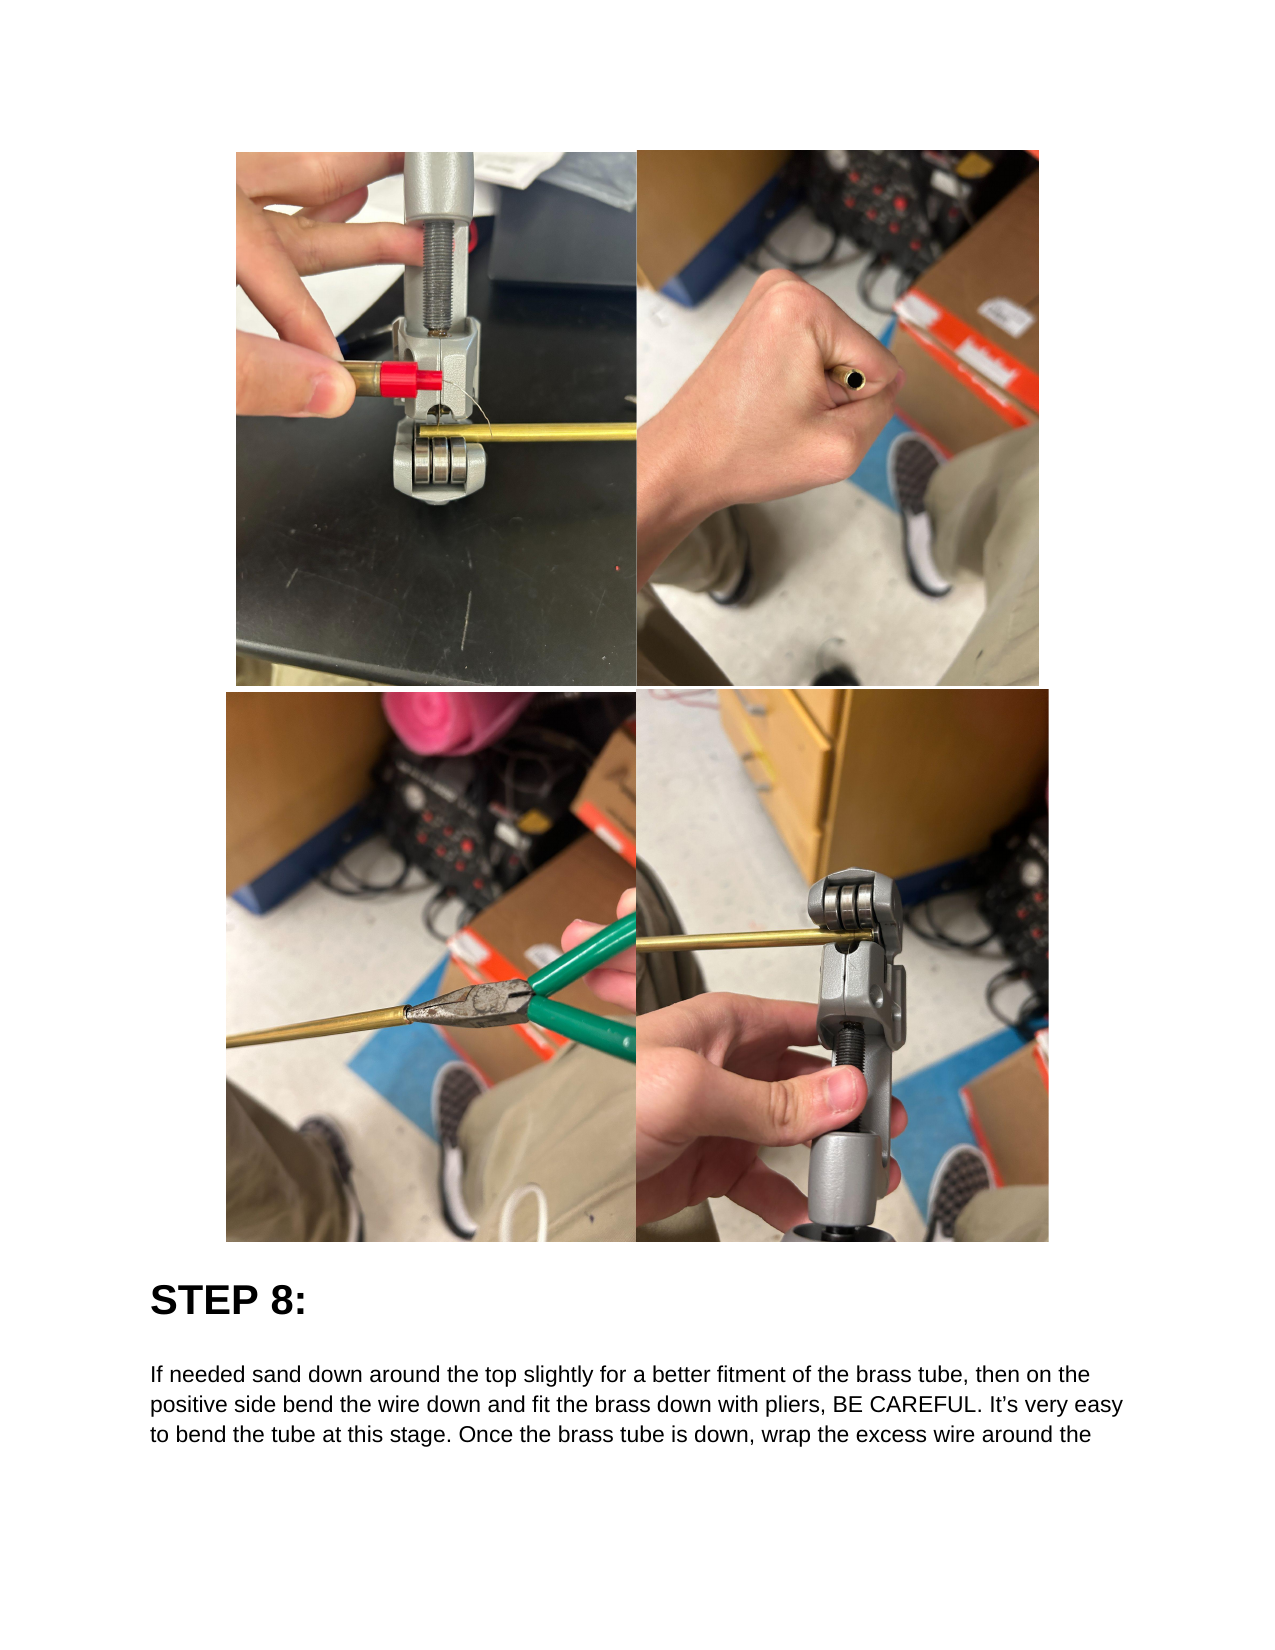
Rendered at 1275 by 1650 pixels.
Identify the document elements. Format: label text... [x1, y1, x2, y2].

picture [236, 150, 1039, 686]
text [150, 1361, 1125, 1448]
picture [226, 689, 1049, 1242]
text STEP 8: [150, 1276, 1125, 1323]
